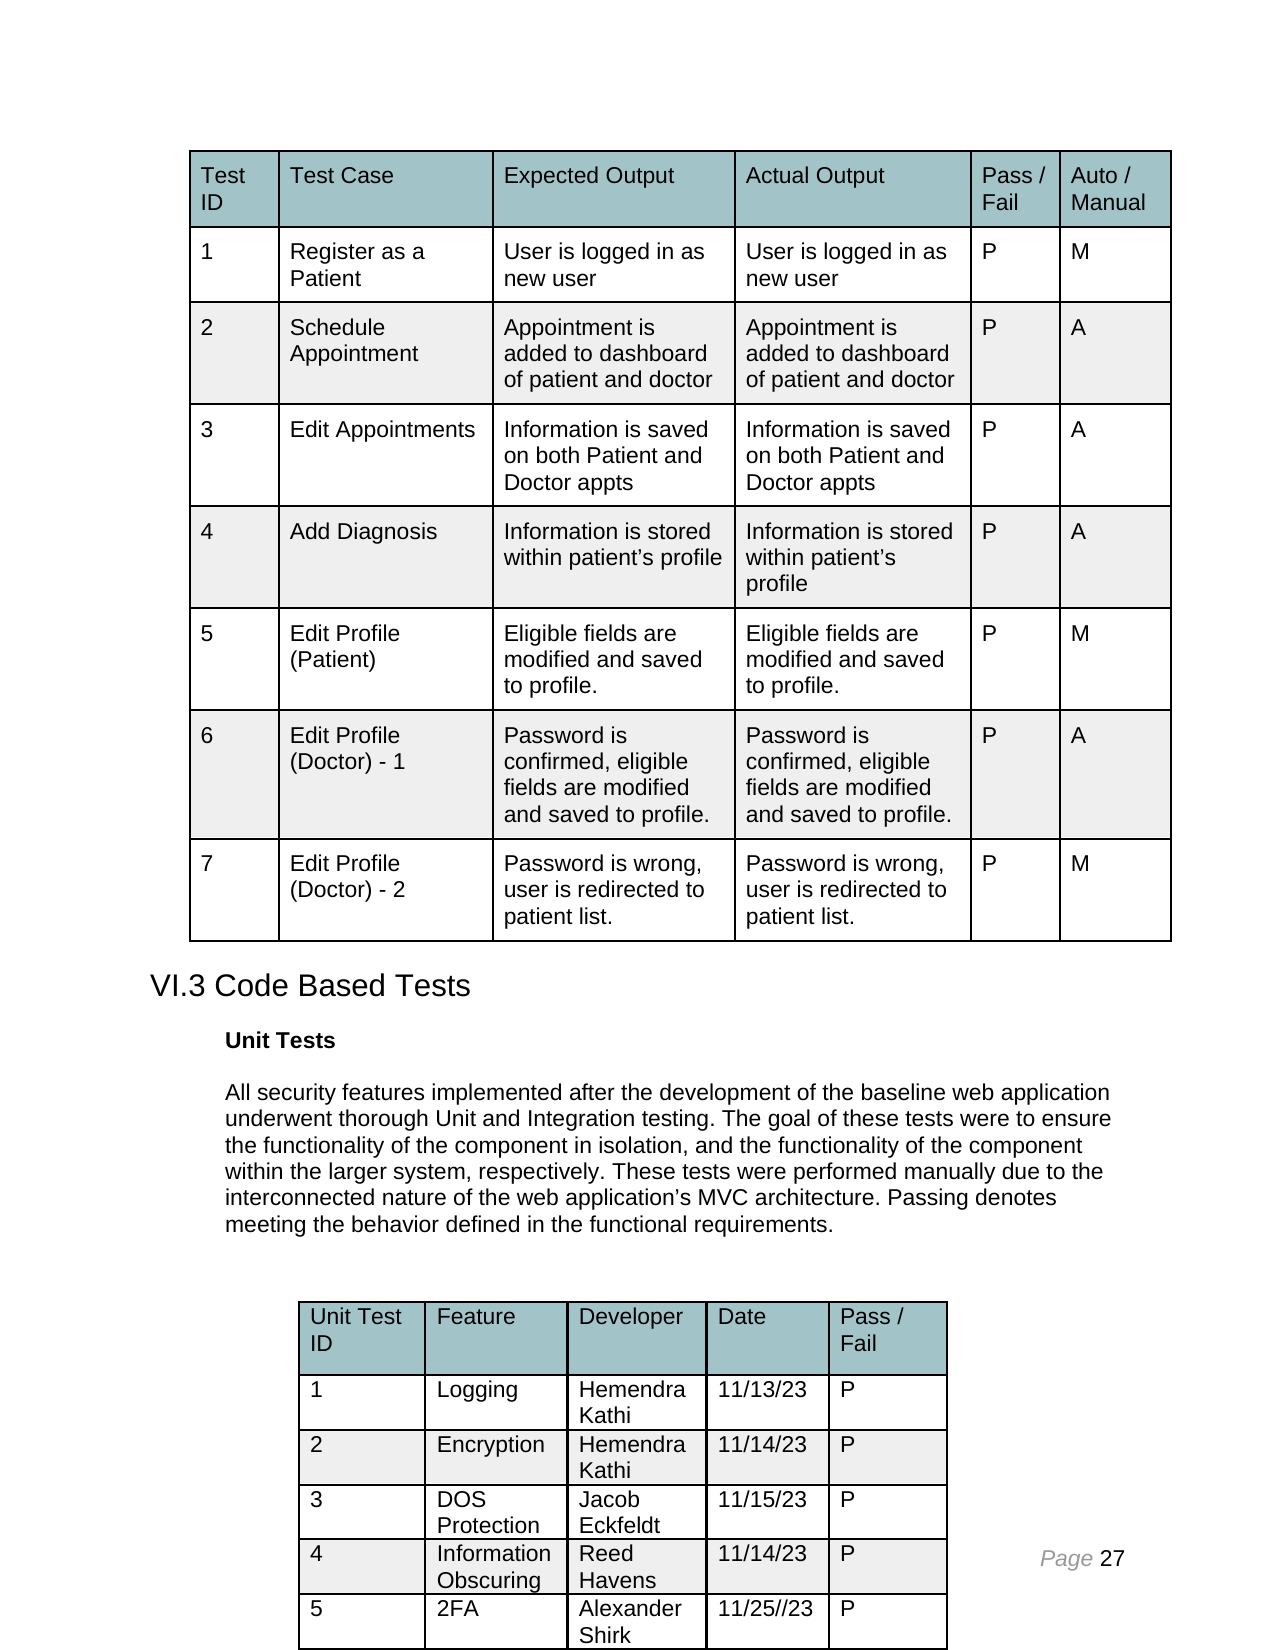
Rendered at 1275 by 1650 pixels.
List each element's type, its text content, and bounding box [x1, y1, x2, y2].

table_cell 11/15/23 [708, 1486, 828, 1538]
table_cell Eligible fields are modified and saved to profile. [736, 609, 970, 709]
table_cell A [1061, 711, 1170, 837]
table_cell Password is wrong, user is redirected to patient list. [494, 840, 734, 939]
text All security features implemented after the development of the baseline web application underwent thorough Unit and Integration testing. The goal of these tests were to ensure the functionality of the component in isolation, and the functionality of the component within the larger system, respectively. These tests were performed manually due to the interconnected nature of the web application’s MVC architecture. Passing denotes meeting the behavior defined in the functional requirements. [225, 1079, 1125, 1237]
table_cell M [1061, 228, 1170, 301]
table_cell 5 [191, 609, 278, 709]
table_cell 2FA [426, 1595, 566, 1648]
table_cell Hemendra Kathi [569, 1431, 705, 1483]
table_cell P [830, 1595, 946, 1648]
table_cell 2 [300, 1431, 424, 1483]
table_cell P [830, 1486, 946, 1538]
table_cell Jacob Eckfeldt [569, 1486, 705, 1538]
table_cell 3 [191, 405, 278, 505]
table_cell Password is confirmed, eligible fields are modified and saved to profile. [494, 711, 734, 837]
table_cell Encryption [426, 1431, 566, 1483]
table_header Developer [569, 1303, 705, 1374]
table_header Test Case [280, 152, 492, 226]
table_header Unit Test ID [300, 1303, 424, 1374]
table_cell 3 [300, 1486, 424, 1538]
text Unit Tests [150, 1027, 1125, 1054]
table_cell Eligible fields are modified and saved to profile. [494, 609, 734, 709]
table_cell Alexander Shirk [569, 1595, 705, 1648]
table_cell P [830, 1376, 946, 1429]
table_cell Password is confirmed, eligible fields are modified and saved to profile. [736, 711, 970, 837]
table_cell M [1061, 840, 1170, 939]
table_cell P [972, 405, 1059, 505]
table_header Date [708, 1303, 828, 1374]
table_cell Add Diagnosis [280, 507, 492, 607]
table_cell P [972, 609, 1059, 709]
table_cell Reed Havens [569, 1540, 705, 1593]
table_cell Password is wrong, user is redirected to patient list. [736, 840, 970, 939]
table_cell Edit Profile (Patient) [280, 609, 492, 709]
table_cell 4 [300, 1540, 424, 1593]
table_cell 6 [191, 711, 278, 837]
table_cell 11/25//23 [708, 1595, 828, 1648]
table_header Actual Output [736, 152, 970, 226]
table_cell A [1061, 303, 1170, 403]
table_cell A [1061, 405, 1170, 505]
table_cell 11/14/23 [708, 1431, 828, 1483]
table_cell P [972, 711, 1059, 837]
table_cell 2 [191, 303, 278, 403]
table_cell P [972, 303, 1059, 403]
table_header Expected Output [494, 152, 734, 226]
table_cell User is logged in as new user [736, 228, 970, 301]
table_cell 1 [191, 228, 278, 301]
table_cell Information is saved on both Patient and Doctor appts [494, 405, 734, 505]
table_cell Edit Profile (Doctor) - 1 [280, 711, 492, 837]
table_cell 4 [191, 507, 278, 607]
table_cell Edit Appointments [280, 405, 492, 505]
table_cell Schedule Appointment [280, 303, 492, 403]
table_cell P [972, 507, 1059, 607]
table_cell Information is stored within patient’s profile [494, 507, 734, 607]
table_cell Register as a Patient [280, 228, 492, 301]
table_header Auto / Manual [1061, 152, 1170, 226]
table_cell P [830, 1540, 946, 1593]
table_header Feature [426, 1303, 566, 1374]
table_cell Hemendra Kathi [569, 1376, 705, 1429]
table_cell P [830, 1431, 946, 1483]
table_cell A [1061, 507, 1170, 607]
table_cell 1 [300, 1376, 424, 1429]
table_cell 7 [191, 840, 278, 939]
table_cell Information Obscuring [426, 1540, 566, 1593]
text VI.3 Code Based Tests [150, 967, 1125, 1002]
table_cell Information is saved on both Patient and Doctor appts [736, 405, 970, 505]
table_cell Edit Profile (Doctor) - 2 [280, 840, 492, 939]
table_cell DOS Protection [426, 1486, 566, 1538]
table_cell Logging [426, 1376, 566, 1429]
table_cell M [1061, 609, 1170, 709]
table_cell P [972, 840, 1059, 939]
table_cell User is logged in as new user [494, 228, 734, 301]
table_cell 11/13/23 [708, 1376, 828, 1429]
table_header Test ID [191, 152, 278, 226]
table_cell 5 [300, 1595, 424, 1648]
table_header Pass / Fail [830, 1303, 946, 1374]
table_cell Appointment is added to dashboard of patient and doctor [736, 303, 970, 403]
table_cell Information is stored within patient’s profile [736, 507, 970, 607]
table_cell 11/14/23 [708, 1540, 828, 1593]
table_cell Appointment is added to dashboard of patient and doctor [494, 303, 734, 403]
table_header Pass / Fail [972, 152, 1059, 226]
table_cell P [972, 228, 1059, 301]
